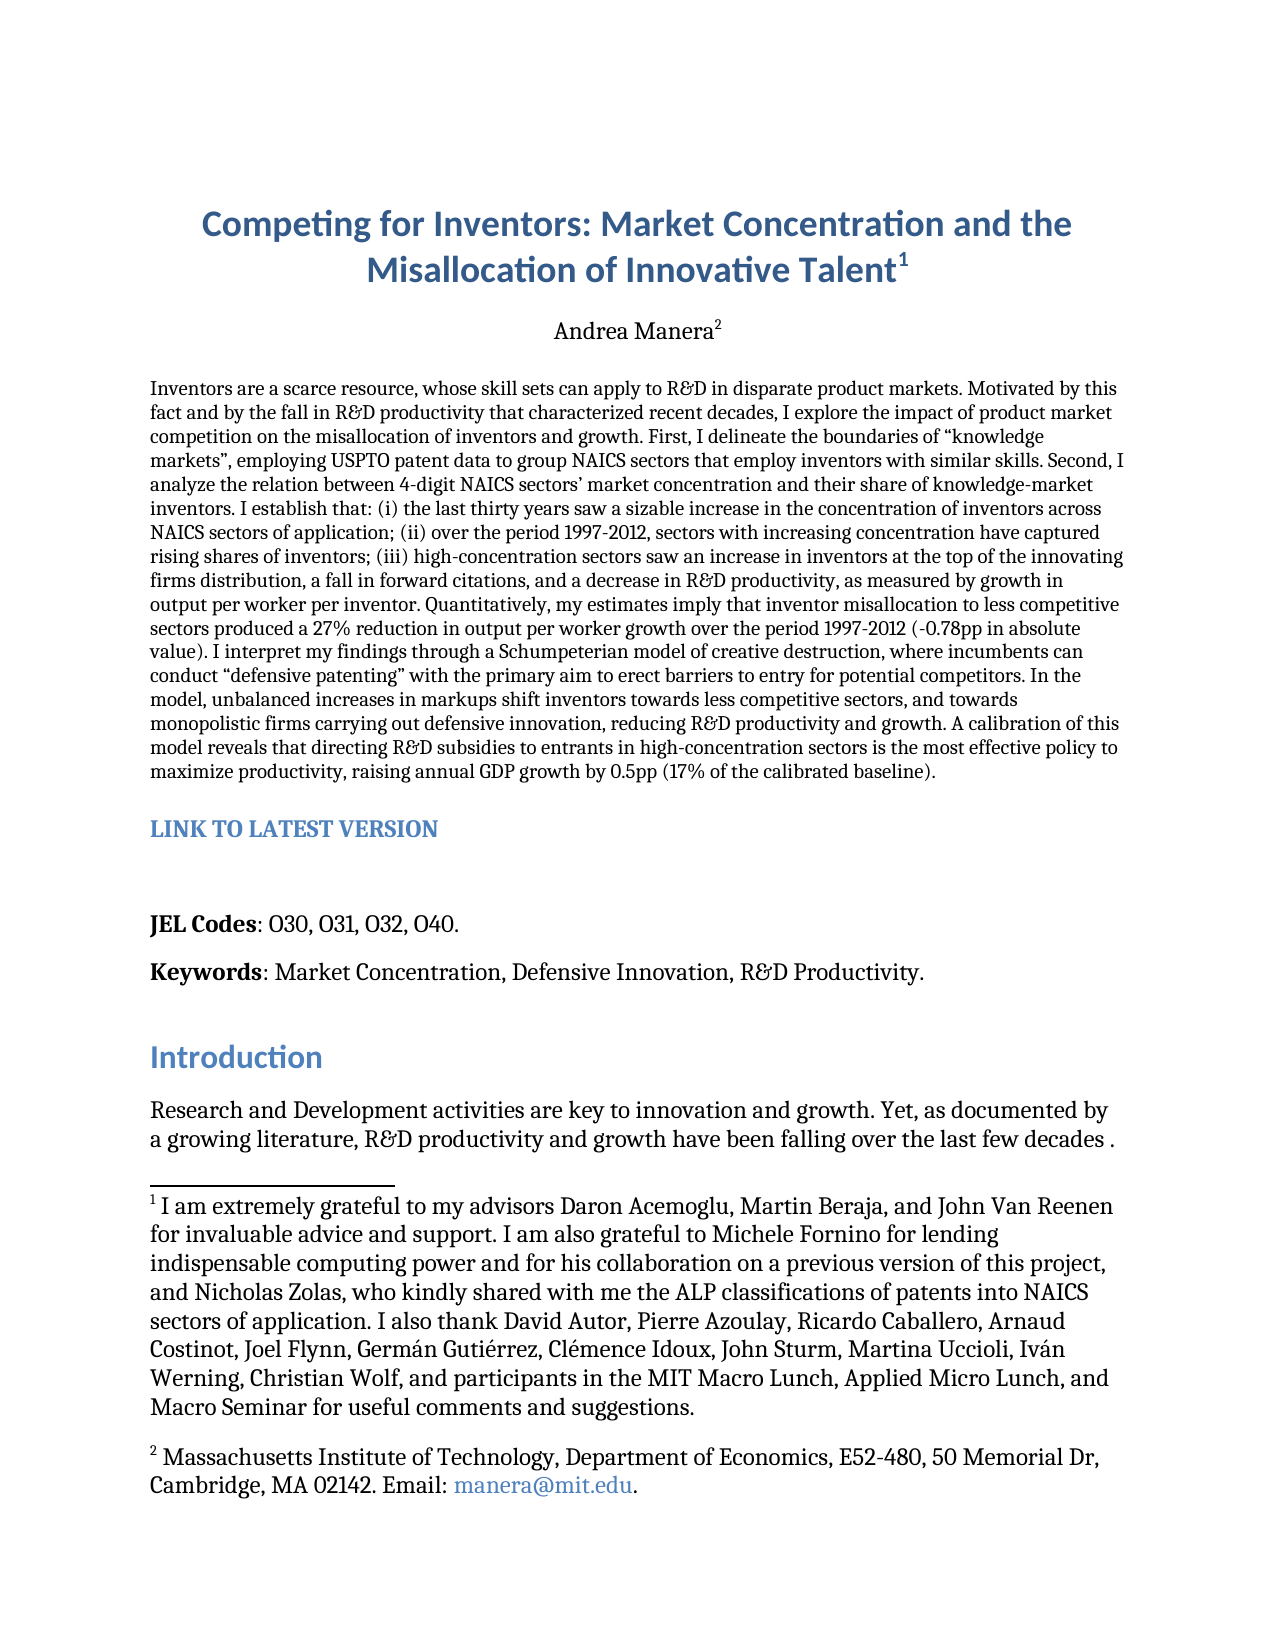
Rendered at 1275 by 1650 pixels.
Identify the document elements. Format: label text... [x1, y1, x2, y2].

subtitle Introduction [150, 1036, 1125, 1077]
text Keywords: Market Concentration, Defensive Innovation, R&D Productivity. [150, 958, 1125, 986]
text Inventors are a scarce resource, whose skill sets can apply to R&D in disparate product markets. Motivated by this fact and by the fall in R&D productivity that characterized recent decades, I explore the impact of product market competition on the misallocation of inventors and growth. First, I delineate the boundaries of “knowledge markets”, employing USPTO patent data to group NAICS sectors that employ inventors with similar skills. Second, I analyze the relation between 4-digit NAICS sectors’ market concentration and their share of knowledge-market inventors. I establish that: (i) the last thirty years saw a sizable increase in the concentration of inventors across NAICS sectors of application; (ii) over the period 1997-2012, sectors with increasing concentration have captured rising shares of inventors; (iii) high-concentration sectors saw an increase in inventors at the top of the innovating firms distribution, a fall in forward citations, and a decrease in R&D productivity, as measured by growth in output per worker per inventor. Quantitatively, my estimates imply that inventor misallocation to less competitive sectors produced a 27% reduction in output per worker growth over the period 1997-2012 (-0.78pp in absolute value). I interpret my findings through a Schumpeterian model of creative destruction, where incumbents can conduct “defensive patenting” with the primary aim to erect barriers to entry for potential competitors. In the model, unbalanced increases in markups shift inventors towards less competitive sectors, and towards monopolistic firms carrying out defensive innovation, reducing R&D productivity and growth. A calibration of this model reveals that directing R&D subsidies to entrants in high-concentration sectors is the most effective policy to maximize productivity, raising annual GDP growth by 0.5pp (17% of the calibrated baseline). [150, 377, 1125, 784]
text JEL Codes: O30, O31, O32, O40. [150, 910, 1125, 939]
text LINK TO LATEST VERSION [150, 815, 1125, 844]
title Competing for Inventors: Market Concentration and the Misallocation of Innovative Talent [150, 200, 1125, 292]
text Andrea Manera [150, 317, 1125, 345]
